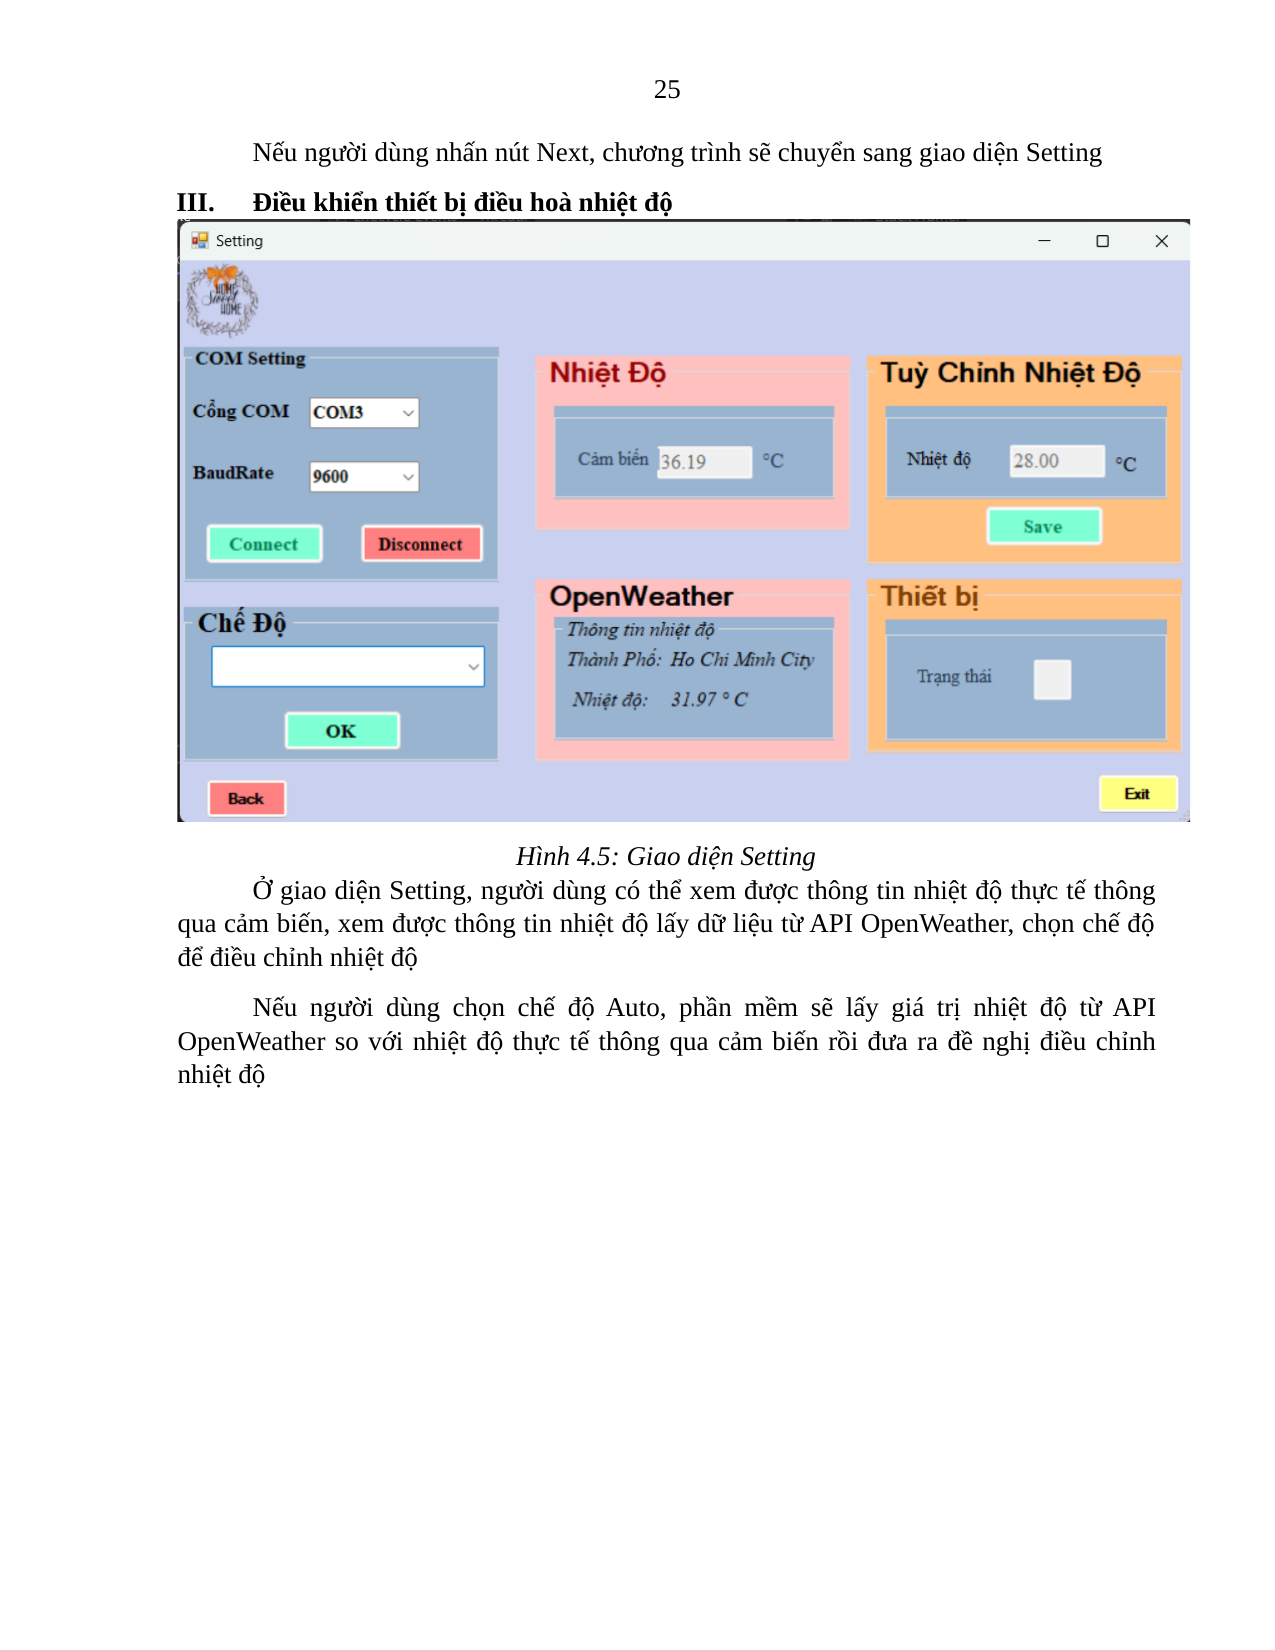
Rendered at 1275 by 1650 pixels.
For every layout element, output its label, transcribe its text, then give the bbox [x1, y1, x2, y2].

text Ở giao diện Setting, người dùng có thể xem được thông tin nhiệt độ thực tế thông qua cảm biến, xem được thông tin nhiệt độ lấy dữ liệu từ API OpenWeather, chọn chế độ để điều chỉnh nhiệt độ [177, 874, 1157, 972]
subtitle Điều khiển thiết bị điều hoà nhiệt độ [215, 186, 1157, 217]
text Nếu người dùng chọn chế độ Auto, phần mềm sẽ lấy giá trị nhiệt độ từ API OpenWeather so với nhiệt độ thực tế thông qua cảm biến rồi đưa ra đề nghị điều chỉnh nhiệt độ [177, 991, 1157, 1089]
picture [177, 219, 1191, 822]
subtitle Hình 4.5: Giao diện Setting [177, 840, 1157, 872]
text Nếu người dùng nhấn nút Next, chương trình sẽ chuyển sang giao diện Setting [177, 136, 1157, 167]
